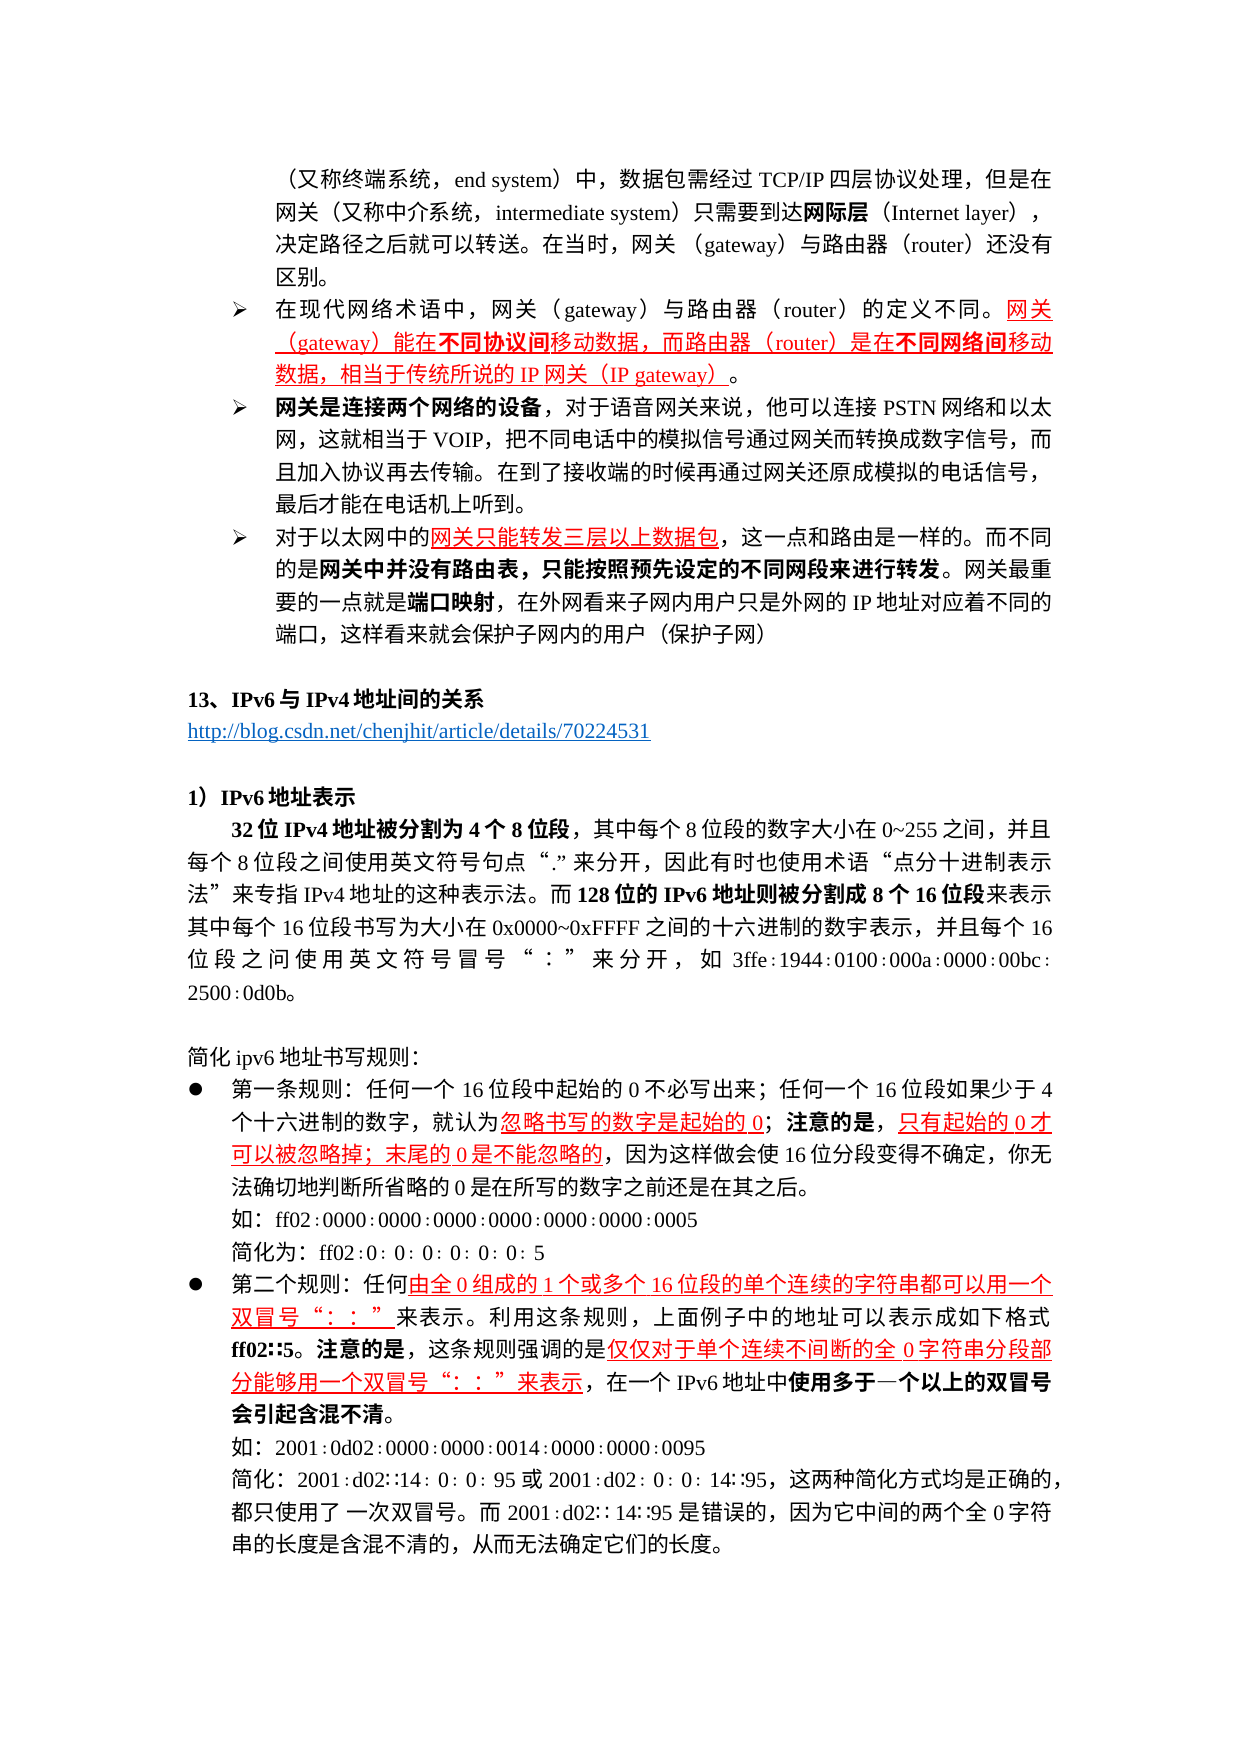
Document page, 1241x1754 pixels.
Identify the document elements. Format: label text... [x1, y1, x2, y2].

text 简化ipv6地址书写规则： [187, 1039, 1053, 1072]
text 1）IPv6地址表示 [187, 779, 1053, 812]
list 简化为：ff02∶0∶ 0∶ 0∶ 0∶ 0∶ 0∶ 5 [231, 1234, 1053, 1267]
text http://blog.csdn.net/chenjhit/article/details/70224531 [187, 714, 1053, 747]
list 如：2001∶0d02∶0000∶0000∶0014∶0000∶0000∶0095 [231, 1429, 1053, 1462]
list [231, 162, 1053, 292]
list 在现代网络术语中，网关（gateway）与路由器（router）的定义不同。网关（gateway）能在不同协议间移动数据，而路由器（router）是在不同网络间移动数据，相当于传统所说的IP网关（IP gateway）。 [231, 292, 1053, 389]
text 13、IPv6与IPv4地址间的关系 [187, 682, 1053, 714]
list 第二个规则：任何由全0组成的1个或多个16位段的单个连续的字符串都可以用一个双冒号“：：”来表示。利用这条规则，上面例子中的地址可以表示成如下格式 ff02∷5。注意的是，这条规则强调的是仅仅对于单个连续不间断的全 0字符串分段部分能够用一个双冒号“：：”来表示，在一个IPv6地址中使用多于—个以上的双冒号会引起含混不清。 [187, 1267, 1053, 1429]
list 网关是连接两个网络的设备，对于语音网关来说，他可以连接PSTN网络和以太网，这就相当于VOIP，把不同电话中的模拟信号通过网关而转换成数字信号，而且加入协议再去传输。在到了接收端的时候再通过网关还原成模拟的电话信号，最后才能在电话机上听到。 [231, 389, 1053, 519]
list 第一条规则：任何一个16位段中起始的0不必写出来；任何一个16位段如果少于4个十六进制的数字，就认为忽略书写的数字是起始的0；注意的是，只有起始的0才可以被忽略掉；末尾的0是不能忽略的，因为这样做会使16位分段变得不确定，你无法确切地判断所省略的0是在所写的数字之前还是在其之后。 [187, 1072, 1053, 1202]
list 如：ff02∶0000∶0000∶0000∶0000∶0000∶0000∶0005 [231, 1202, 1053, 1234]
text 32位IPv4地址被分割为4个 8位段，其中每个8位段的数字大小在0~255之间，并且每个8位段之间使用英文符号句点“.” 来分开，因此有时也使用术语“点分十进制表示法”来专指IPv4地址的这种表示法。而128位的IPv6地址则被分割成8个16位段来表示，其中每个16位段书写为大小在0x0000~0xFFFF之间的十六进制的数宇表示，并且每个16位段之问使用英文符号冒号“∶”来分开，如3ffe∶1944∶0100∶000a∶0000∶00bc∶ 2500∶0d0b。 [187, 812, 1053, 1007]
list 对于以太网中的网关只能转发三层以上数据包，这一点和路由是一样的。而不同的是网关中并没有路由表，只能按照预先设定的不同网段来进行转发。网关最重要的一点就是端口映射，在外网看来子网内用户只是外网的IP地址对应着不同的端口，这样看来就会保护子网内的用户（保护子网） [231, 519, 1053, 649]
list 简化：2001∶d02∷14∶ 0∶ 0∶ 95 或 2001∶d02∶ 0∶ 0∶ 14∷95，这两种简化方式均是正确的，都只使用了 一次双冒号。而 2001∶d02∷ 14∷95 是错误的，因为它中间的两个全0字符串的长度是含混不清的，从而无法确定它们的长度。 [231, 1462, 1053, 1559]
